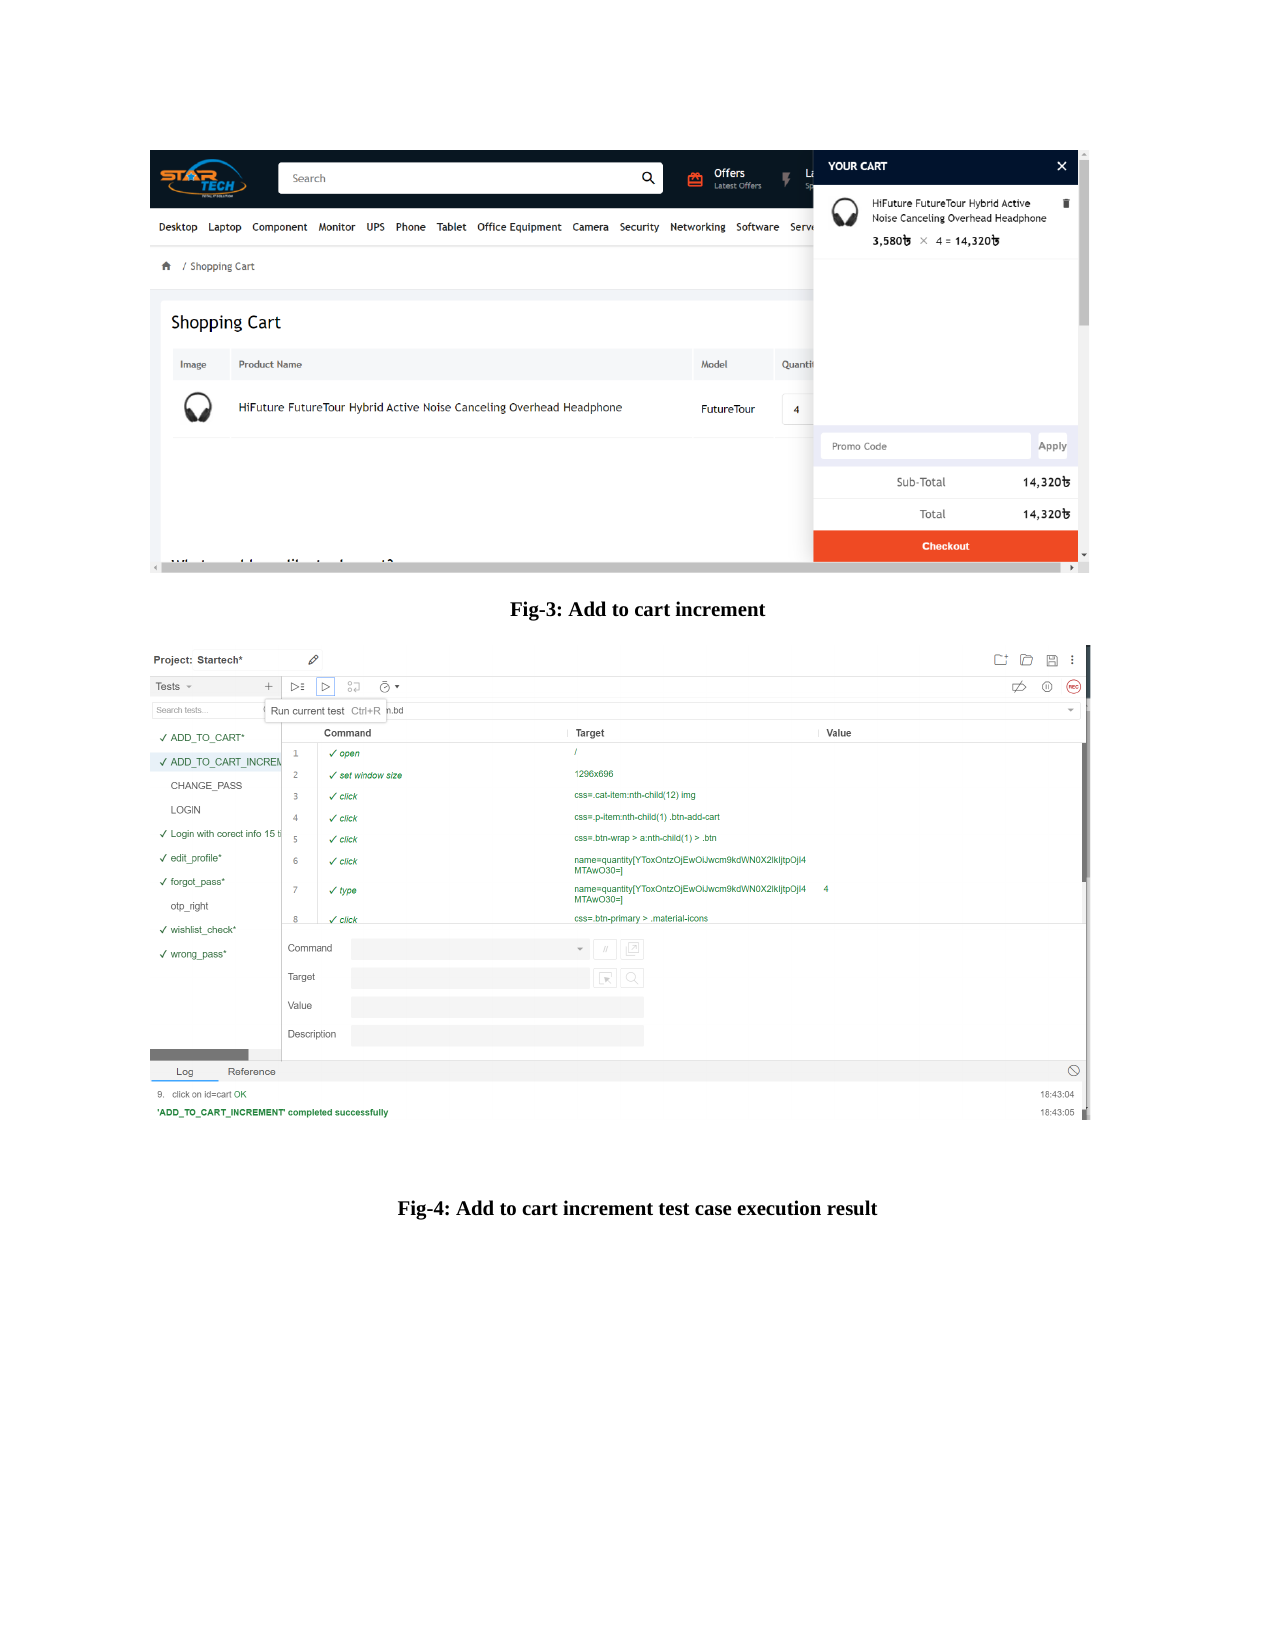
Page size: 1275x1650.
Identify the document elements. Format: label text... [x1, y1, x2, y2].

text Fig-4: Add to cart increment test case execution result [150, 1196, 1125, 1220]
text Fig-3: Add to cart increment [150, 597, 1125, 621]
picture [150, 150, 1090, 573]
picture [150, 645, 1091, 1120]
